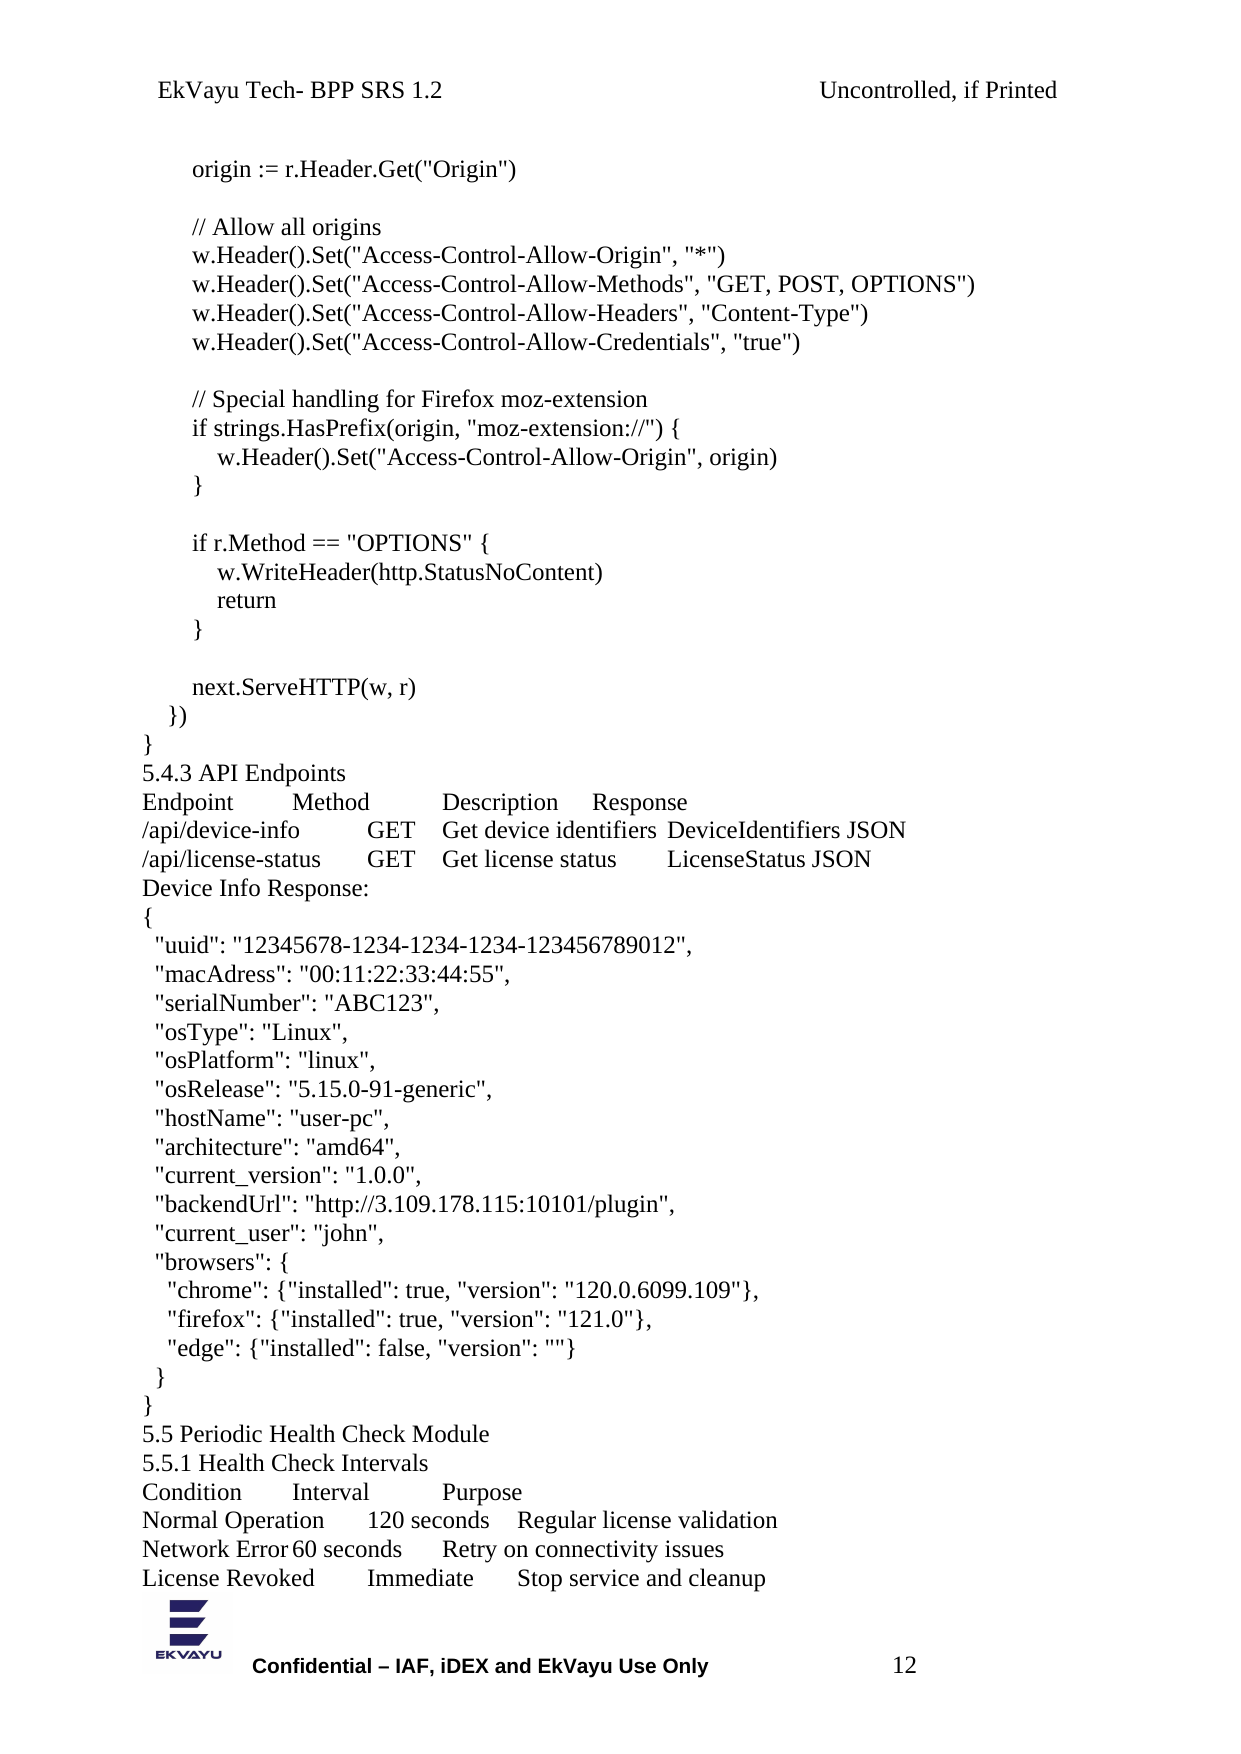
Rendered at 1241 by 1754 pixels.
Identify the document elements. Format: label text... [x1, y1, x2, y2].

text Normal Operation 120 seconds Regular license validation [142, 1505, 1110, 1534]
text } [142, 1390, 1110, 1419]
text 5.5 Periodic Health Check Module [142, 1419, 1110, 1448]
text Network Error 60 seconds Retry on connectivity issues [142, 1534, 1110, 1563]
text } [142, 470, 1110, 499]
text // Allow all origins [142, 212, 1110, 240]
text "architecture": "amd64", [142, 1132, 1110, 1160]
text 5.4.3 API Endpoints [142, 758, 1110, 787]
text "edge": {"installed": false, "version": ""} [142, 1333, 1110, 1362]
text /api/device-info GET Get device identifiers DeviceIdentifiers JSON [142, 815, 1110, 844]
text if strings.HasPrefix(origin, "moz-extension://") { [142, 413, 1110, 442]
text { [142, 902, 1110, 930]
text w.Header().Set("Access-Control-Allow-Headers", "Content-Type") [142, 298, 1110, 327]
text "osType": "Linux", [142, 1017, 1110, 1045]
text "current_user": "john", [142, 1218, 1110, 1247]
text Device Info Response: [142, 873, 1110, 902]
text License Revoked Immediate Stop service and cleanup [142, 1563, 1110, 1592]
text if r.Method == "OPTIONS" { [142, 528, 1110, 557]
text } [142, 1362, 1110, 1390]
text "osPlatform": "linux", [142, 1045, 1110, 1074]
text 5.5.1 Health Check Intervals [142, 1448, 1110, 1477]
text "serialNumber": "ABC123", [142, 988, 1110, 1017]
text } [142, 729, 1110, 758]
text } [142, 614, 1110, 643]
text return [142, 585, 1110, 614]
text w.Header().Set("Access-Control-Allow-Origin", origin) [142, 442, 1110, 470]
text /api/license-status GET Get license status LicenseStatus JSON [142, 844, 1110, 873]
text }) [142, 700, 1110, 729]
text Endpoint Method Description Response [142, 787, 1110, 815]
text "osRelease": "5.15.0-91-generic", [142, 1074, 1110, 1103]
text "browsers": { [142, 1247, 1110, 1275]
text "hostName": "user-pc", [142, 1103, 1110, 1132]
text "firefox": {"installed": true, "version": "121.0"}, [142, 1304, 1110, 1333]
text "backendUrl": "http://3.109.178.115:10101/plugin", [142, 1189, 1110, 1218]
text "macAdress": "00:11:22:33:44:55", [142, 959, 1110, 988]
text next.ServeHTTP(w, r) [142, 672, 1110, 700]
text "current_version": "1.0.0", [142, 1160, 1110, 1189]
text origin := r.Header.Get("Origin") [142, 154, 1110, 183]
text "chrome": {"installed": true, "version": "120.0.6099.109"}, [142, 1275, 1110, 1304]
text w.Header().Set("Access-Control-Allow-Origin", "*") [142, 240, 1110, 269]
text // Special handling for Firefox moz-extension [142, 384, 1110, 413]
picture [141, 1592, 233, 1674]
text w.WriteHeader(http.StatusNoContent) [142, 557, 1110, 585]
text w.Header().Set("Access-Control-Allow-Credentials", "true") [142, 327, 1110, 355]
text "uuid": "12345678-1234-1234-1234-123456789012", [142, 930, 1110, 959]
text w.Header().Set("Access-Control-Allow-Methods", "GET, POST, OPTIONS") [142, 269, 1110, 298]
text Condition Interval Purpose [142, 1477, 1110, 1505]
